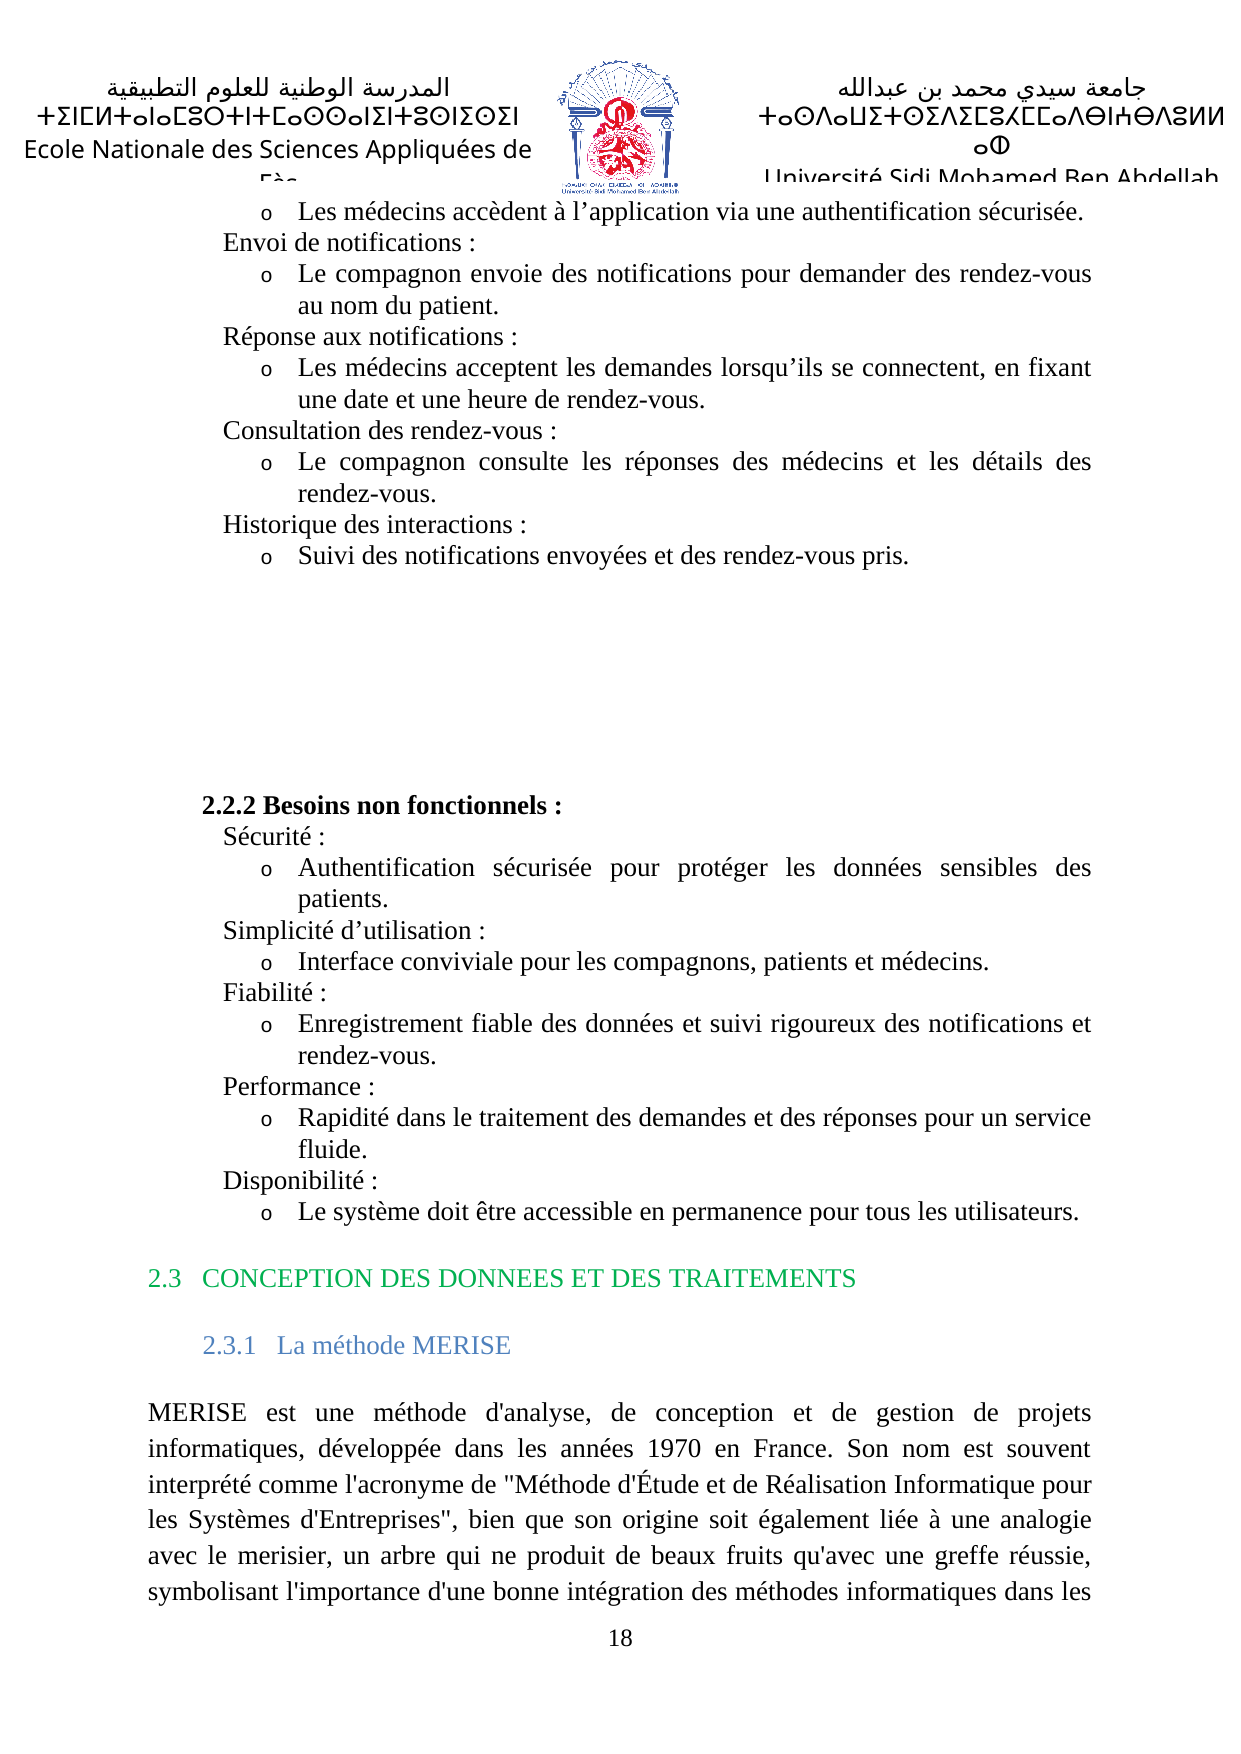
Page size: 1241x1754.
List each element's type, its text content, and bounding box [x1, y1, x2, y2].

list Le système doit être accessible en permanence pour tous les utilisateurs. [260, 1195, 1093, 1227]
list Les médecins accèdent à l’application via une authentification sécurisée. [260, 195, 1093, 226]
list Authentification sécurisée pour protéger les données sensibles des patients. [260, 851, 1093, 914]
list Le compagnon consulte les réponses des médecins et les détails des rendez-vous. [260, 445, 1093, 508]
text Historique des interactions : [223, 508, 1093, 539]
text Envoi de notifications : [223, 226, 1093, 258]
list Le compagnon envoie des notifications pour demander des rendez-vous au nom du patient. [260, 258, 1093, 320]
text 2.2.2 Besoins non fonctionnels : [148, 789, 1093, 820]
text Sécurité : [223, 820, 1093, 851]
list Suivi des notifications envoyées et des rendez-vous pris. [260, 539, 1093, 571]
text Disponibilité : [223, 1164, 1093, 1195]
list Les médecins acceptent les demandes lorsqu’ils se connectent, en fixant une date et une heure de rendez-vous. [260, 351, 1093, 414]
text Fiabilité : [223, 976, 1093, 1008]
text Simplicité d’utilisation : [223, 914, 1093, 945]
list Rapidité dans le traitement des demandes et des réponses pour un service fluide. [260, 1101, 1093, 1164]
text 2.3 CONCEPTION DES DONNEES ET DES TRAITEMENTS [148, 1263, 1093, 1294]
list 2.3.1 La méthode MERISE [202, 1329, 1093, 1361]
text Réponse aux notifications : [223, 320, 1093, 351]
text Consultation des rendez-vous : [223, 414, 1093, 445]
list Interface conviviale pour les compagnons, patients et médecins. [260, 945, 1093, 976]
list Enregistrement fiable des données et suivi rigoureux des notifications et rendez-vous. [260, 1008, 1093, 1070]
text Performance : [223, 1070, 1093, 1101]
picture [555, 59, 686, 195]
